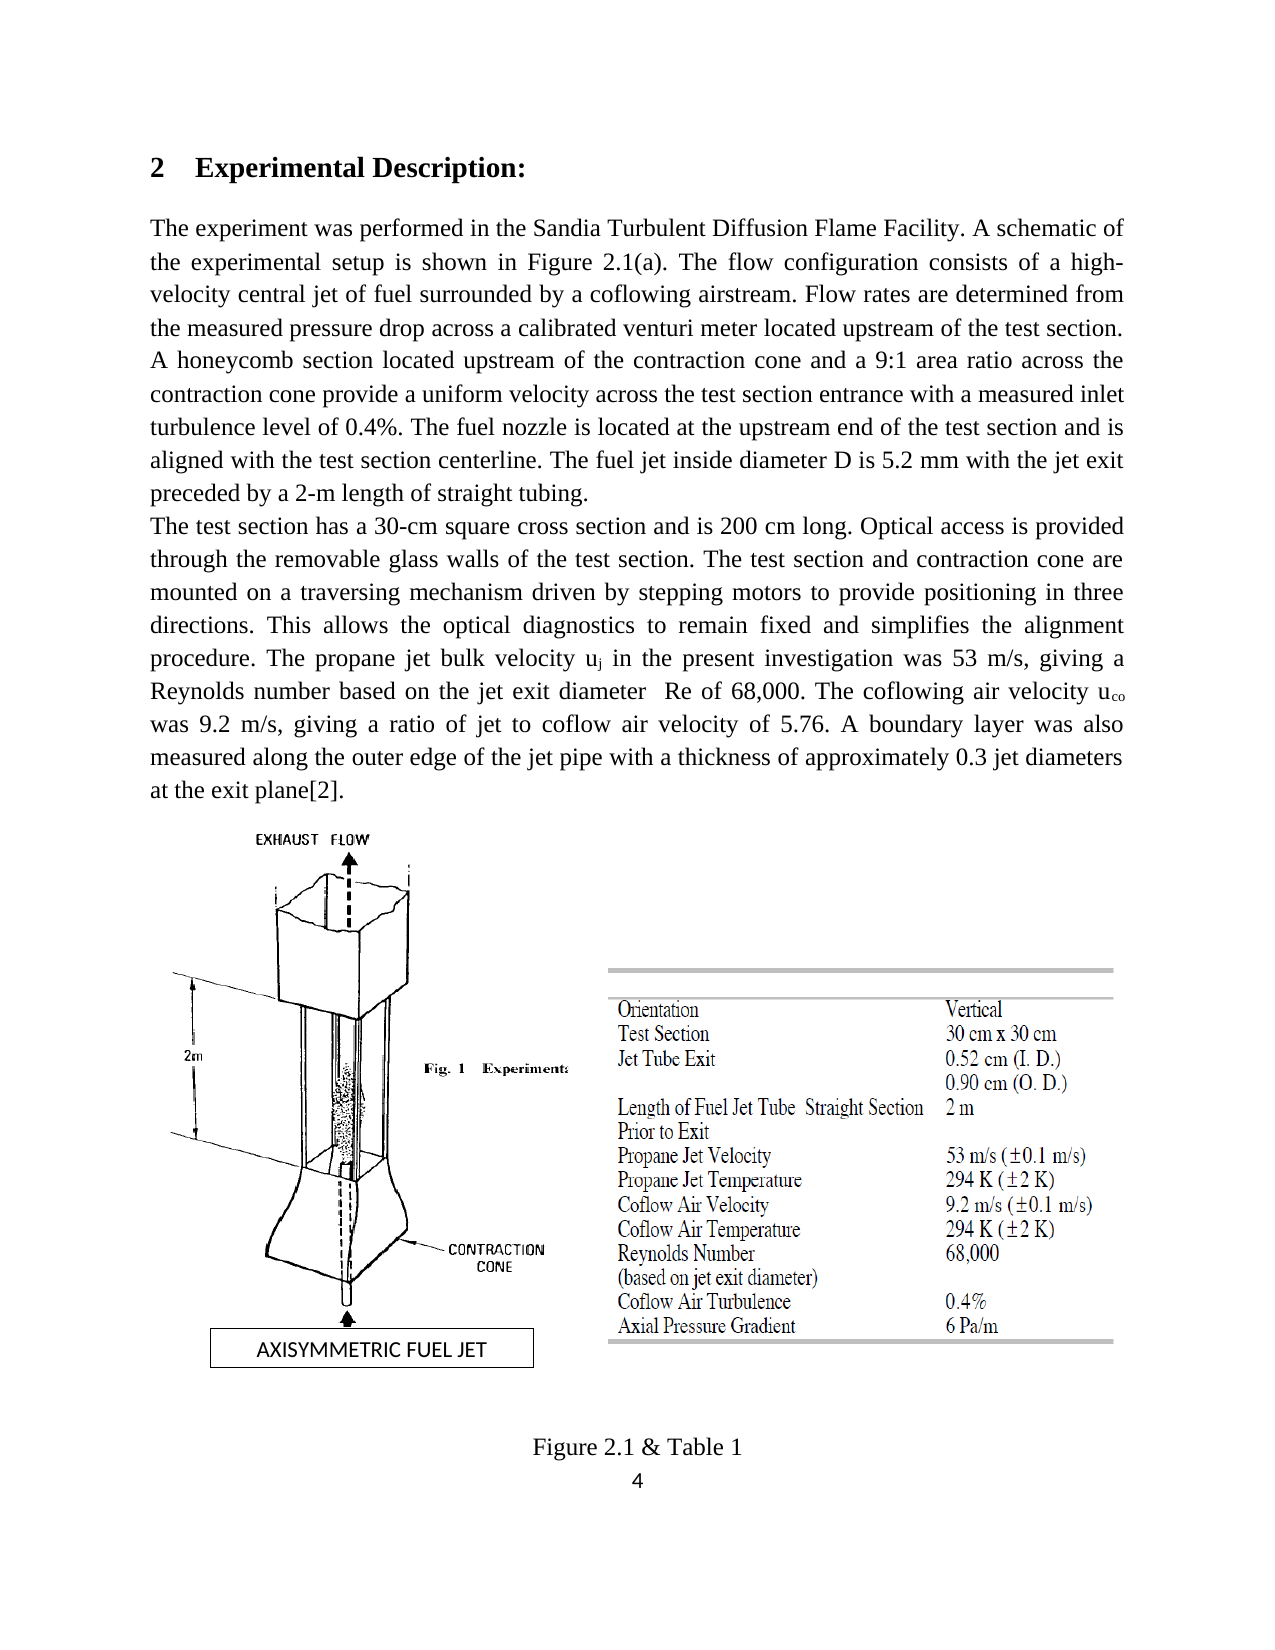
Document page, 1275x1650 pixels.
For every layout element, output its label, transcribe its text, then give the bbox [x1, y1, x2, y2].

picture [150, 828, 569, 1355]
picture [604, 965, 1116, 1346]
subtitle Experimental Description: [150, 150, 1125, 183]
text The test section has a 30-cm square cross section and is 200 cm long. Optical access is provided through the removable glass walls of the test section. The test section and contraction cone are mounted on a traversing mechanism driven by stepping motors to provide positioning in three directions. This allows the optical diagnostics to remain fixed and simplifies the alignment procedure. The propane jet bulk velocity uj in the present investigation was 53 m/s, giving a Reynolds number based on the jet exit diameter Re of 68,000. The coflowing air velocity uco was 9.2 m/s, giving a ratio of jet to coflow air velocity of 5.76. A boundary layer was also measured along the outer edge of the jet pipe with a thickness of approximately 0.3 jet diameters at the exit plane[2]. [150, 511, 1125, 804]
text The experiment was performed in the Sandia Turbulent Diffusion Flame Facility. A schematic of the experimental setup is shown in Figure 2.1(a). The flow configuration consists of a high-velocity central jet of fuel surrounded by a coflowing airstream. Flow rates are determined from the measured pressure drop across a calibrated venturi meter located upstream of the test section. A honeycomb section located upstream of the contraction cone and a 9:1 area ratio across the contraction cone provide a uniform velocity across the test section entrance with a measured inlet turbulence level of 0.4%. The fuel nozzle is located at the upstream end of the test section and is aligned with the test section centerline. The fuel jet inside diameter D is 5.2 mm with the jet exit preceded by a 2-m length of straight tubing. [150, 213, 1125, 506]
text Figure 2.1 & Table 1 [150, 1432, 1125, 1461]
